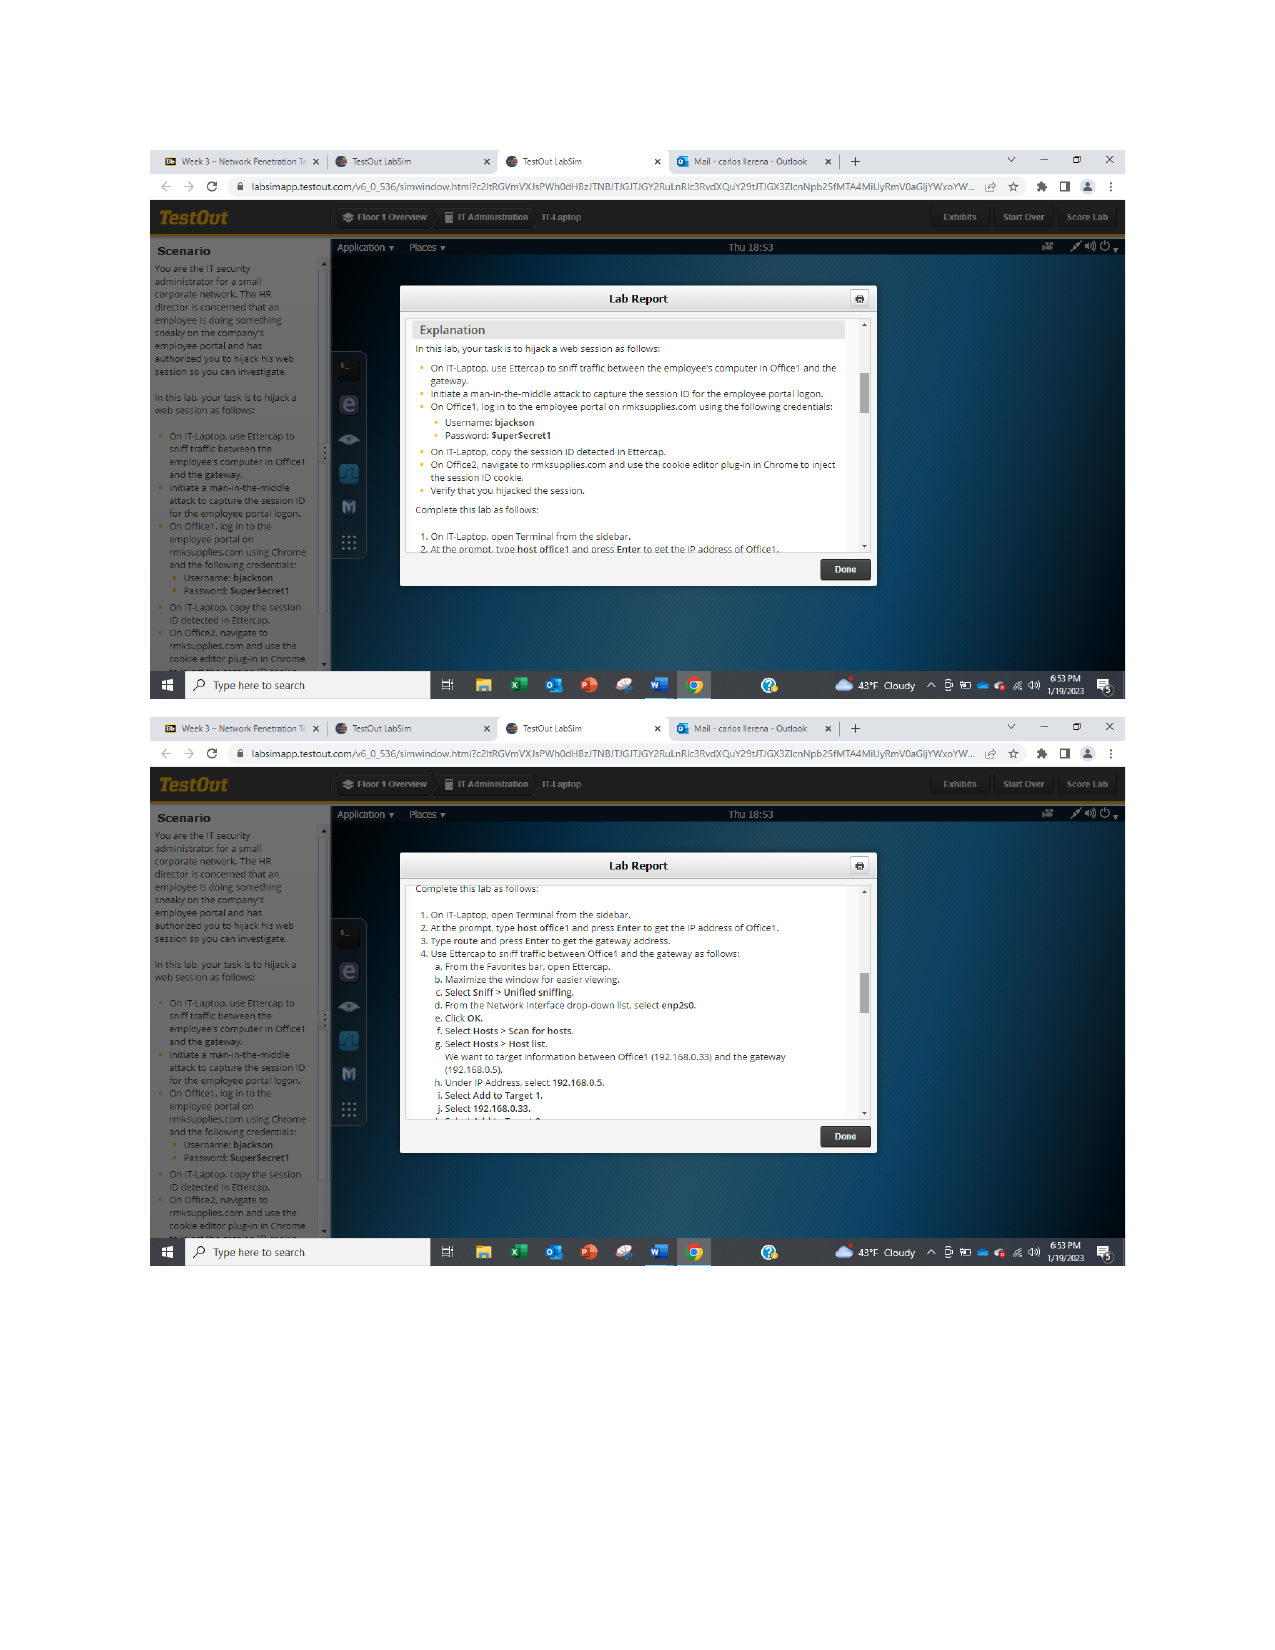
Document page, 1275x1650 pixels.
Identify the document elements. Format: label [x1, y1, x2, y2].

picture [150, 150, 1125, 699]
picture [150, 717, 1125, 1266]
